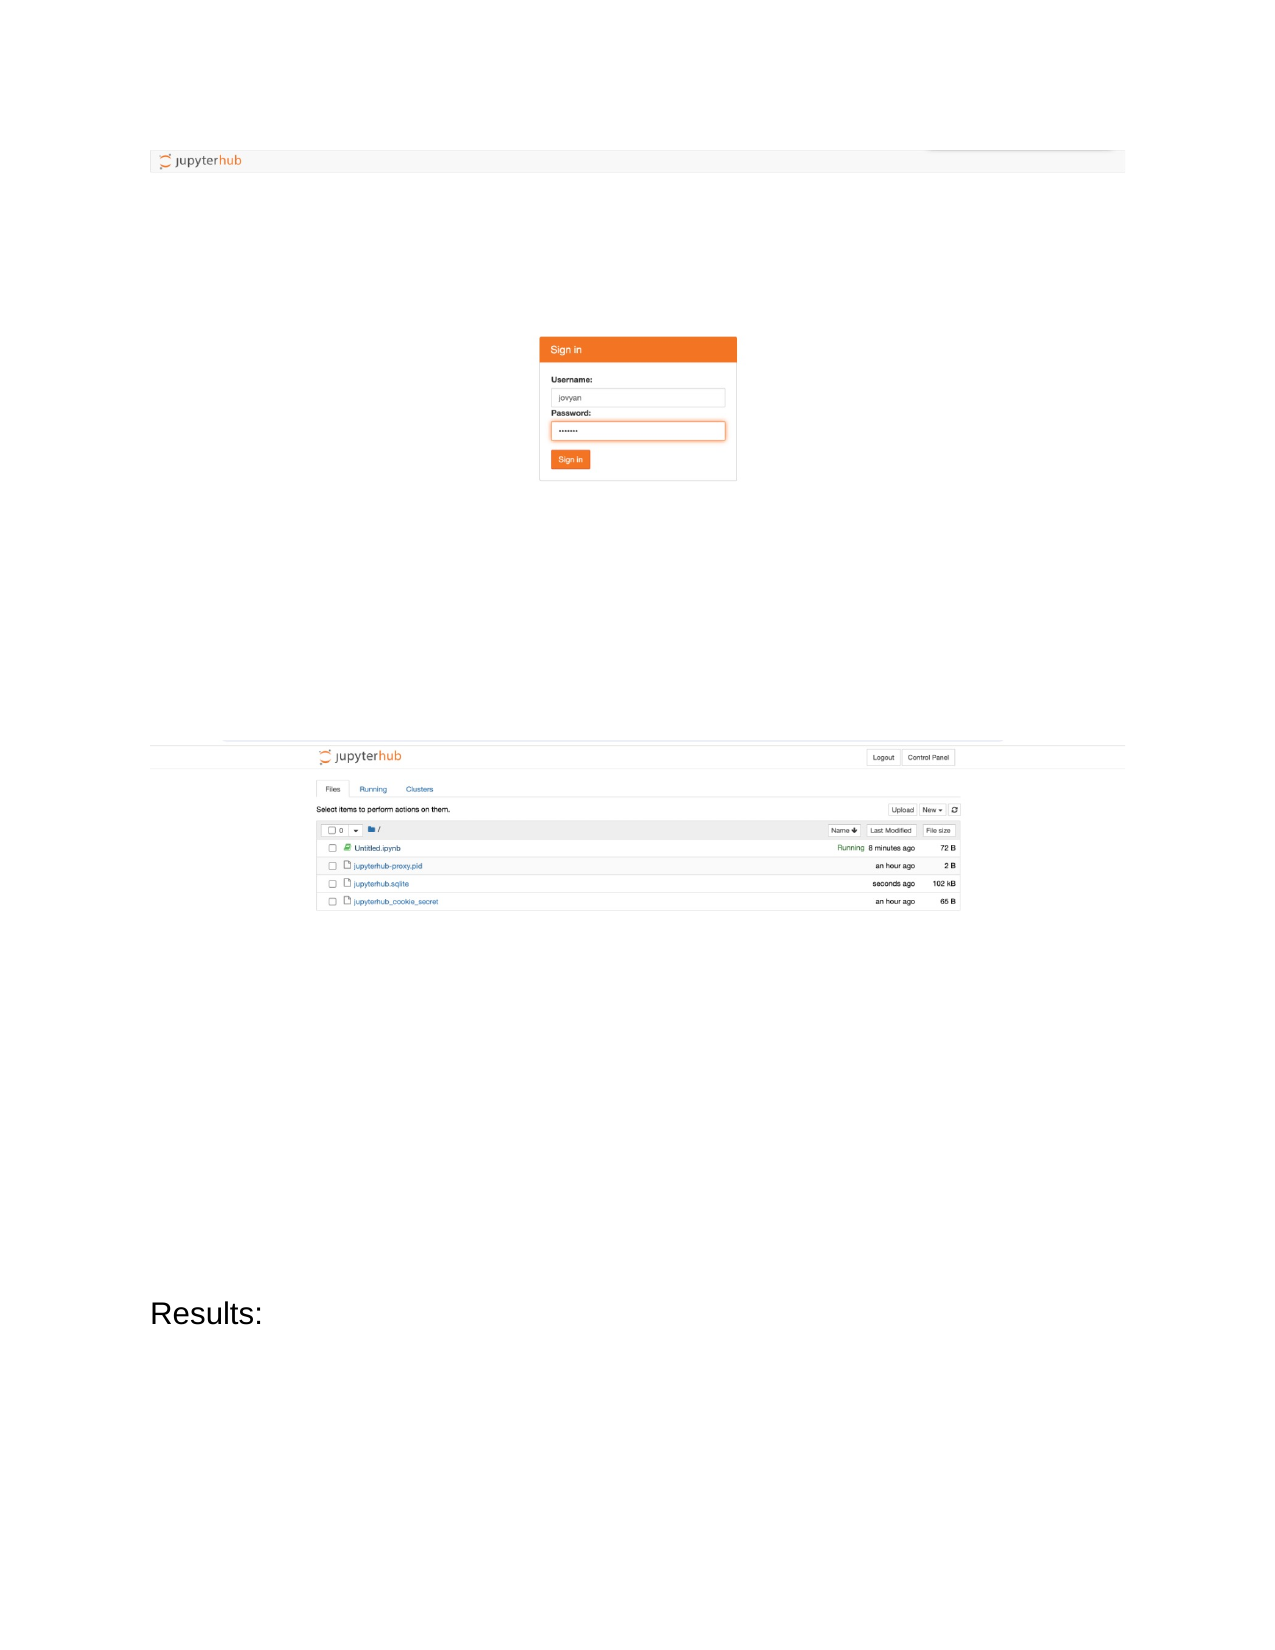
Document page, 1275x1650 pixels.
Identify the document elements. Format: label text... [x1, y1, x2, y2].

text Results: [150, 1296, 1125, 1331]
picture [150, 150, 1125, 712]
picture [150, 740, 1125, 1296]
